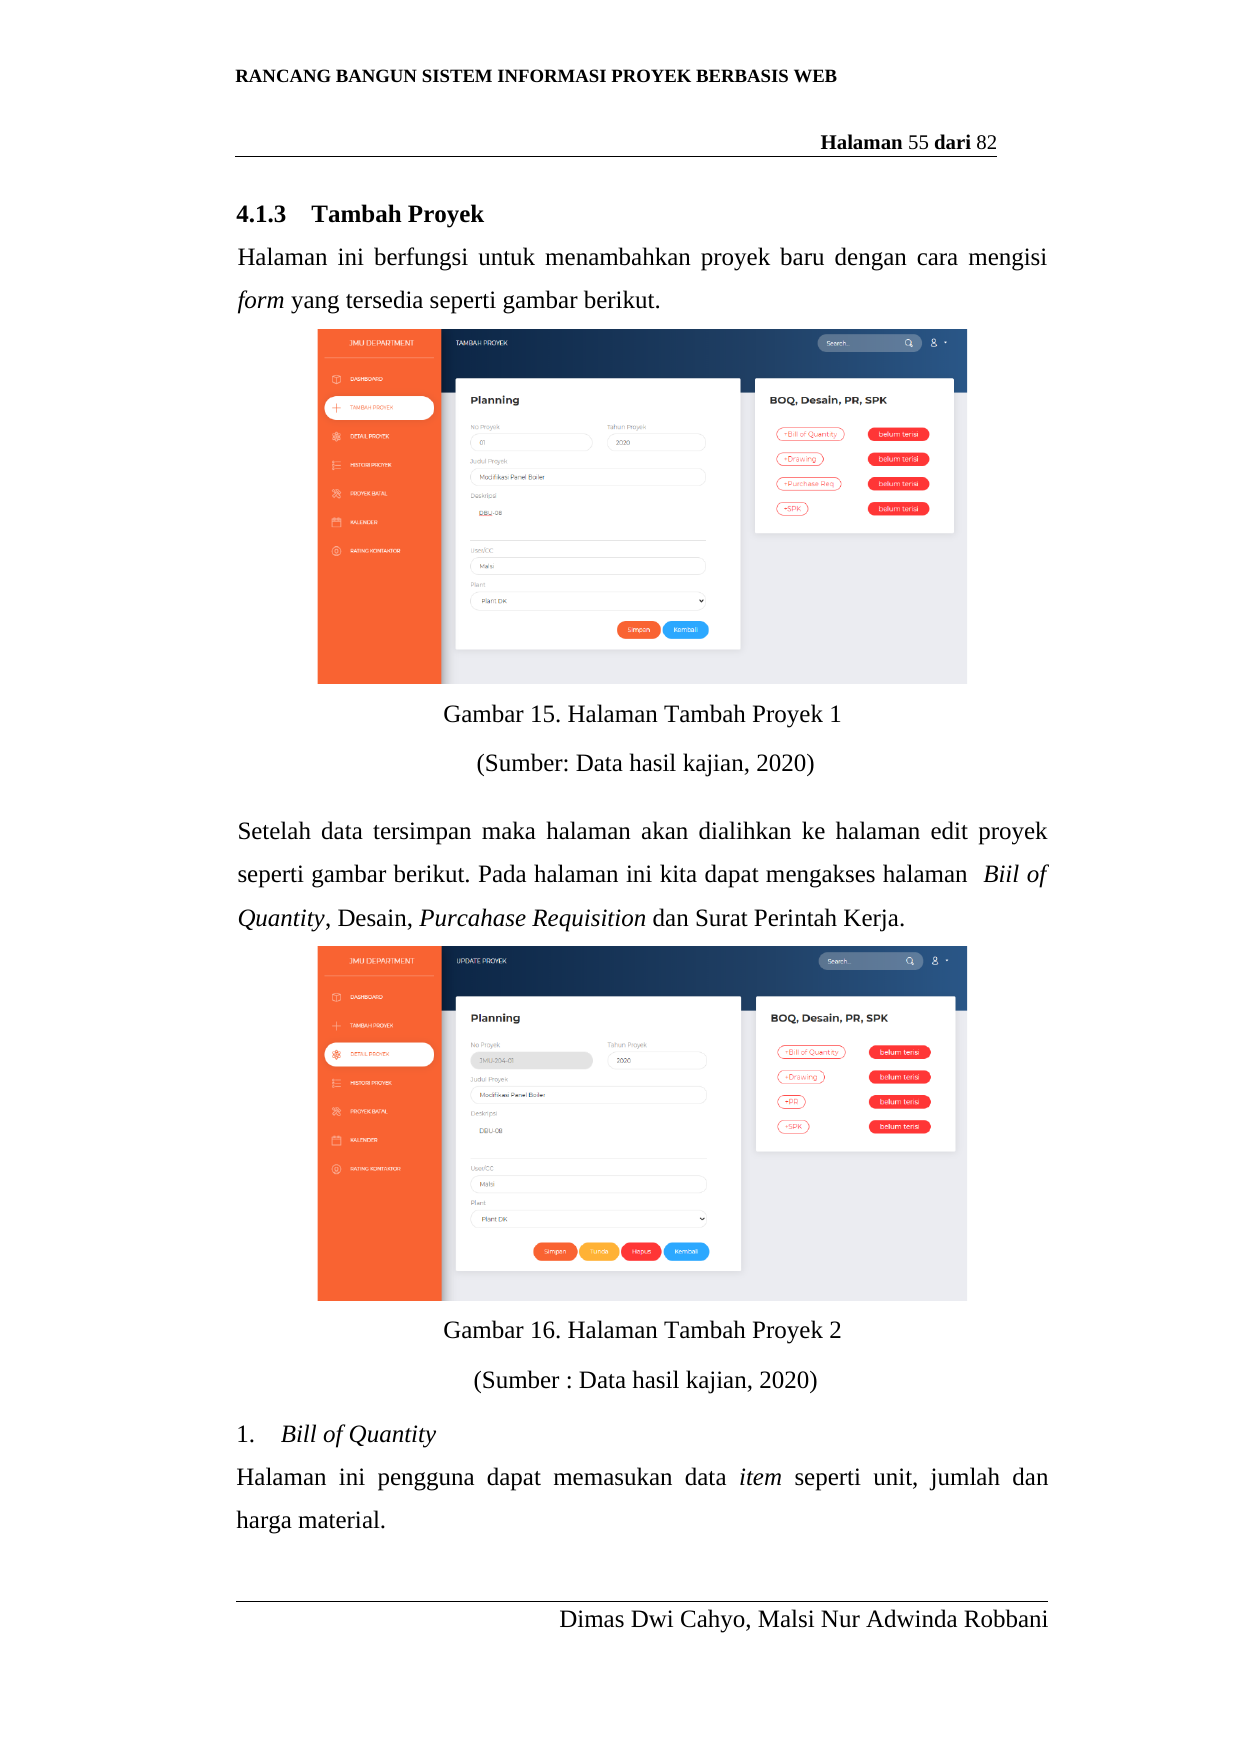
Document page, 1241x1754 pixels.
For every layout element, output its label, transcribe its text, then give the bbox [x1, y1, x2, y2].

text Halaman ini pengguna dapat memasukan data item seperti unit, jumlah dan harga material. [236, 1462, 1048, 1534]
picture [317, 946, 968, 1301]
picture [317, 329, 968, 684]
text Setelah data tersimpan maka halaman akan dialihkan ke halaman edit proyek seperti gambar berikut. Pada halaman ini kita dapat mengakses halaman Biil of Quantity, Desain, Purcahase Requisition dan Surat Perintah Kerja. [237, 816, 1048, 931]
text (Sumber : Data hasil kajian, 2020) [236, 1365, 1048, 1394]
subtitle Tambah Proyek [236, 199, 1048, 228]
text (Sumber: Data hasil kajian, 2020) [236, 748, 1048, 777]
list Bill of Quantity [236, 1419, 1048, 1448]
text Halaman ini berfungsi untuk menambahkan proyek baru dengan cara mengisi form yang tersedia seperti gambar berikut. [237, 242, 1048, 314]
